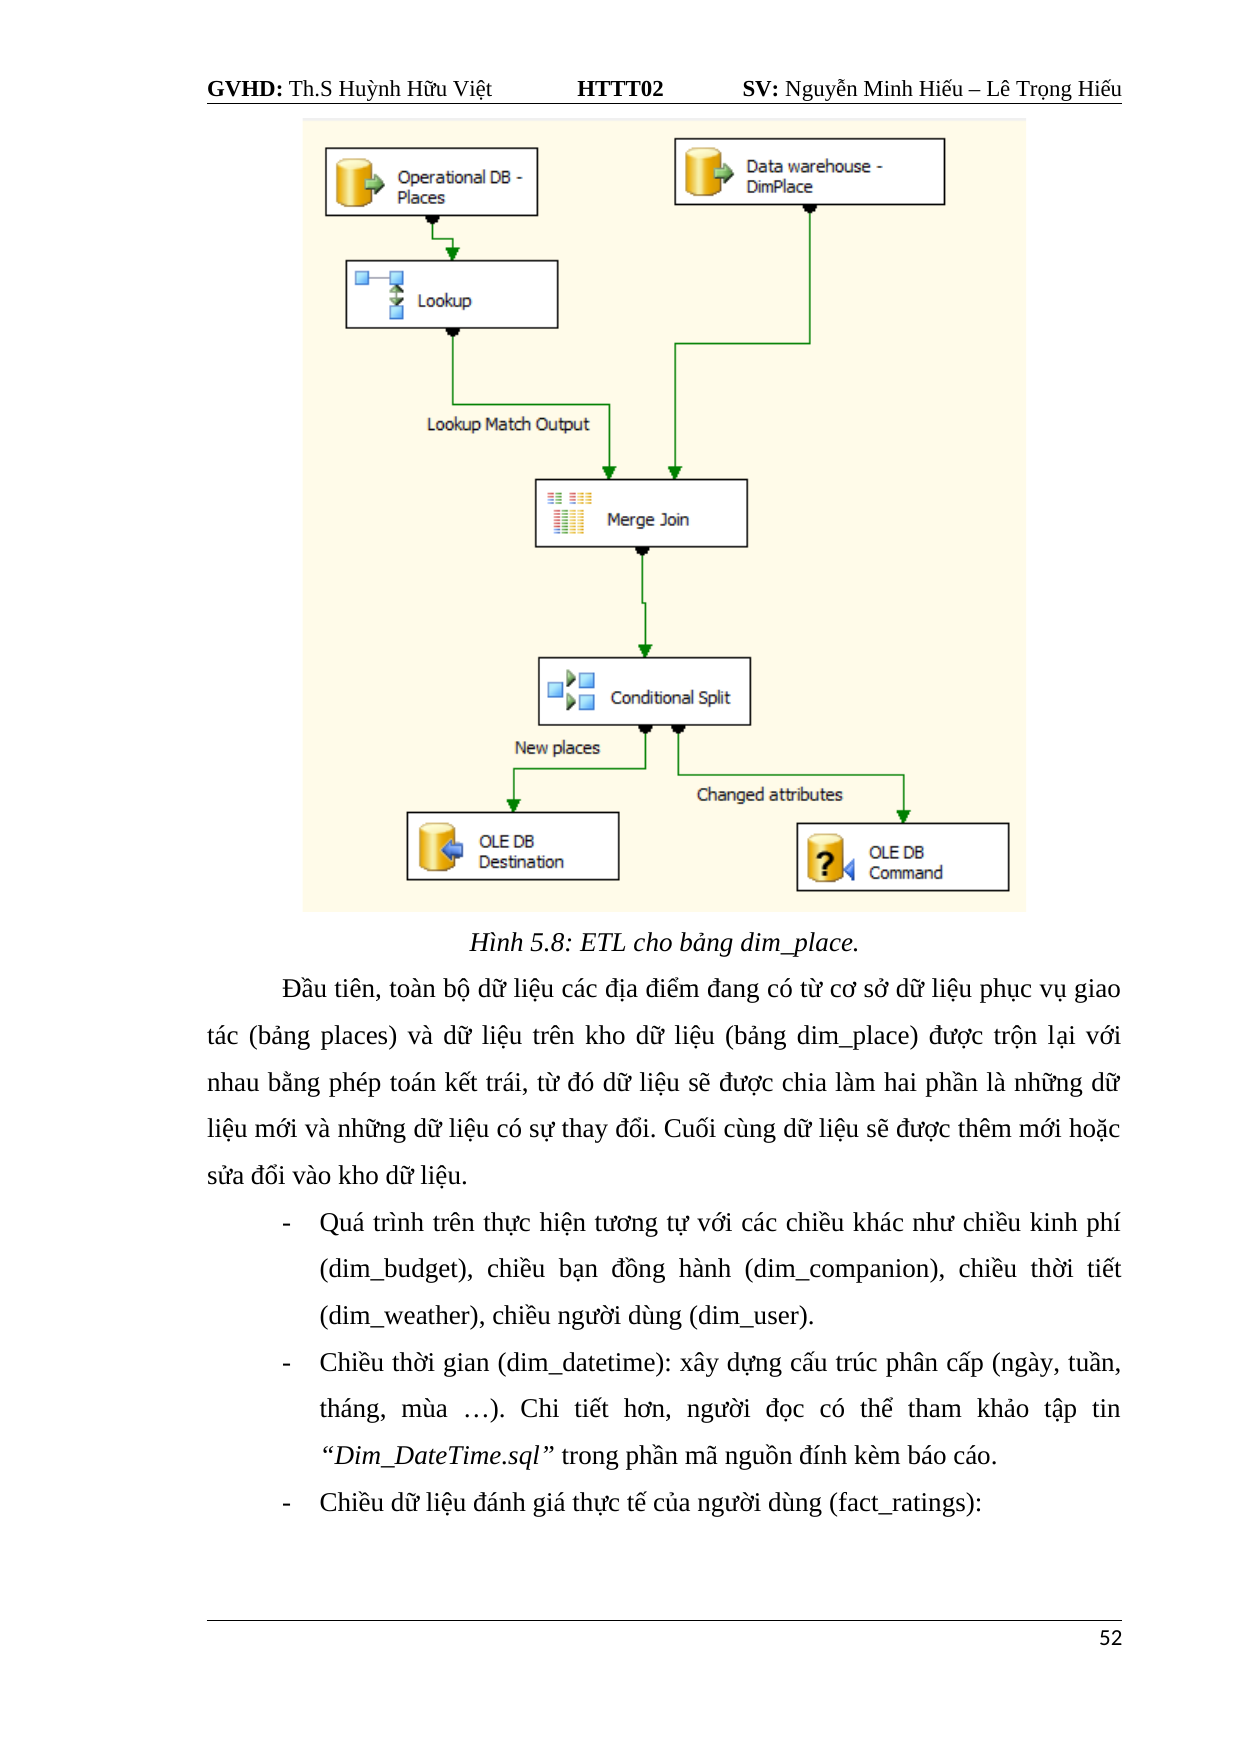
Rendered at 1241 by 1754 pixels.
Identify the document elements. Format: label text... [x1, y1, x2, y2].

list Quá trình trên thực hiện tương tự với các chiều khác như chiều kinh phí (dim_budget), chiều bạn đồng hành (dim_companion), chiều thời tiết (dim_weather), chiều người dùng (dim_user). [282, 1206, 1122, 1330]
list Chiều dữ liệu đánh giá thực tế của người dùng (fact_ratings): [282, 1486, 1122, 1517]
text Đầu tiên, toàn bộ dữ liệu các địa điểm đang có từ cơ sở dữ liệu phục vụ giao tác (bảng places) và dữ liệu trên kho dữ liệu (bảng dim_place) được trộn lại với nhau bằng phép toán kết trái, từ đó dữ liệu sẽ được chia làm hai phần là những dữ liệu mới và những dữ liệu có sự thay đổi. Cuối cùng dữ liệu sẽ được thêm mới hoặc sửa đổi vào kho dữ liệu. [207, 972, 1122, 1190]
list Chiều thời gian (dim_datetime): xây dựng cấu trúc phân cấp (ngày, tuần, tháng, mùa …). Chi tiết hơn, người đọc có thể tham khảo tập tin “Dim_DateTime.sql” trong phần mã nguồn đính kèm báo cáo. [282, 1346, 1122, 1470]
text Hình 5.8: ETL cho bảng dim_place. [207, 926, 1122, 957]
picture [302, 118, 1027, 912]
